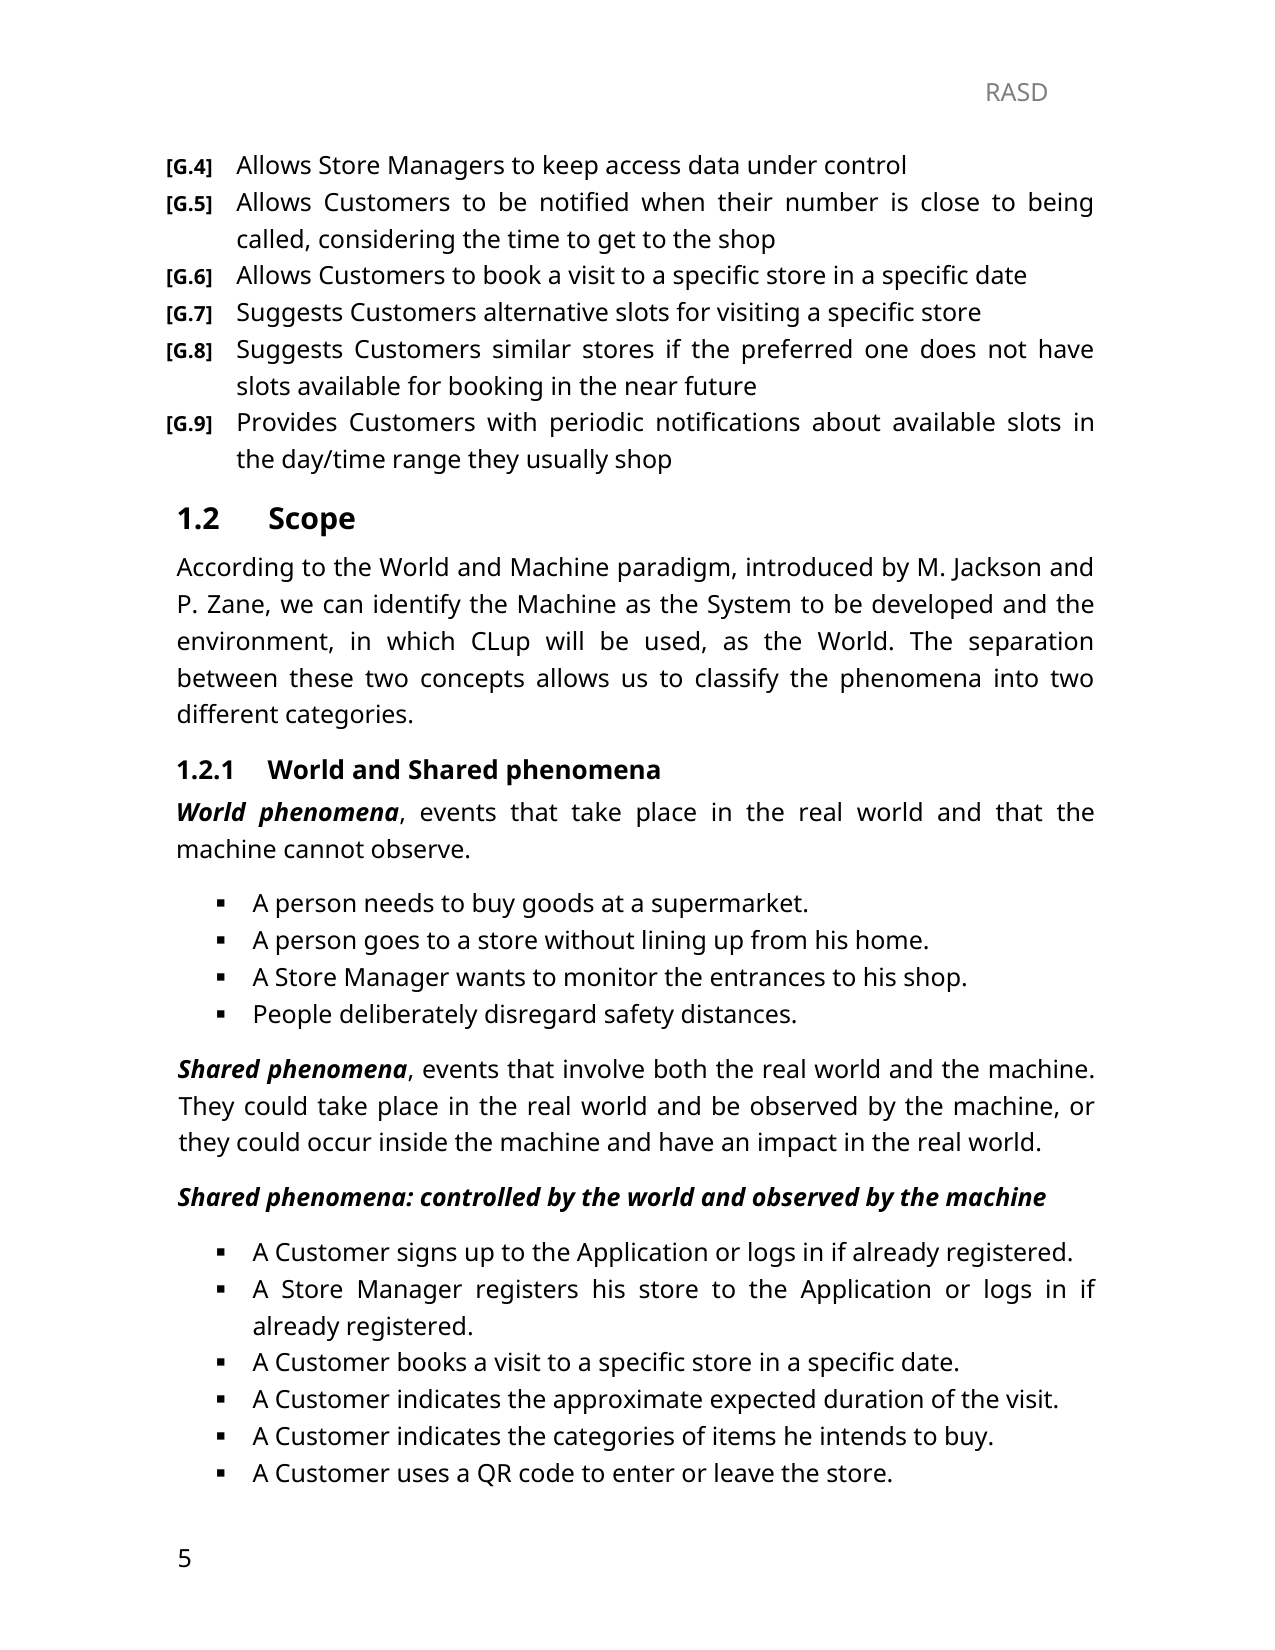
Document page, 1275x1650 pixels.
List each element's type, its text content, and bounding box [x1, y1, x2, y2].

text World phenomena, events that take place in the real world and that the machine cannot observe. [176, 794, 1096, 865]
list A Customer signs up to the Application or logs in if already registered. [215, 1235, 1096, 1269]
list A Customer indicates the approximate expected duration of the visit. [215, 1382, 1096, 1416]
list People deliberately disregard safety distances. [215, 996, 1096, 1031]
list A Customer books a visit to a specific store in a specific date. [215, 1345, 1096, 1379]
list A Customer indicates the categories of items he intends to buy. [215, 1418, 1096, 1453]
subtitle Scope [176, 497, 1096, 538]
list Suggests Customers alternative slots for visiting a specific store [213, 295, 1096, 329]
text Shared phenomena: controlled by the world and observed by the machine [177, 1180, 1096, 1214]
list A person goes to a store without lining up from his home. [215, 923, 1096, 957]
list A person needs to buy goods at a supermarket. [215, 886, 1096, 920]
list A Store Manager wants to monitor the entrances to his shop. [215, 960, 1096, 994]
list Allows Customers to book a visit to a specific store in a specific date [213, 258, 1096, 292]
list Allows Store Managers to keep access data under control [213, 148, 1096, 182]
list A Customer uses a QR code to enter or leave the store. [215, 1455, 1096, 1489]
list Suggests Customers similar stores if the preferred one does not have slots available for booking in the near future [213, 332, 1096, 402]
list Provides Customers with periodic notifications about available slots in the day/time range they usually shop [213, 405, 1096, 476]
list Allows Customers to be notified when their number is close to being called, considering the time to get to the shop [213, 184, 1096, 255]
text Shared phenomena, events that involve both the real world and the machine. They could take place in the real world and be observed by the machine, or they could occur inside the machine and have an impact in the real world. [177, 1051, 1096, 1159]
subtitle World and Shared phenomena [176, 752, 1096, 787]
text According to the World and Machine paradigm, introduced by M. Jackson and P. Zane, we can identify the Machine as the System to be developed and the environment, in which CLup will be used, as the World. The separation between these two concepts allows us to classify the phenomena into two different categories. [176, 550, 1096, 731]
list A Store Manager registers his store to the Application or logs in if already registered. [215, 1271, 1096, 1342]
